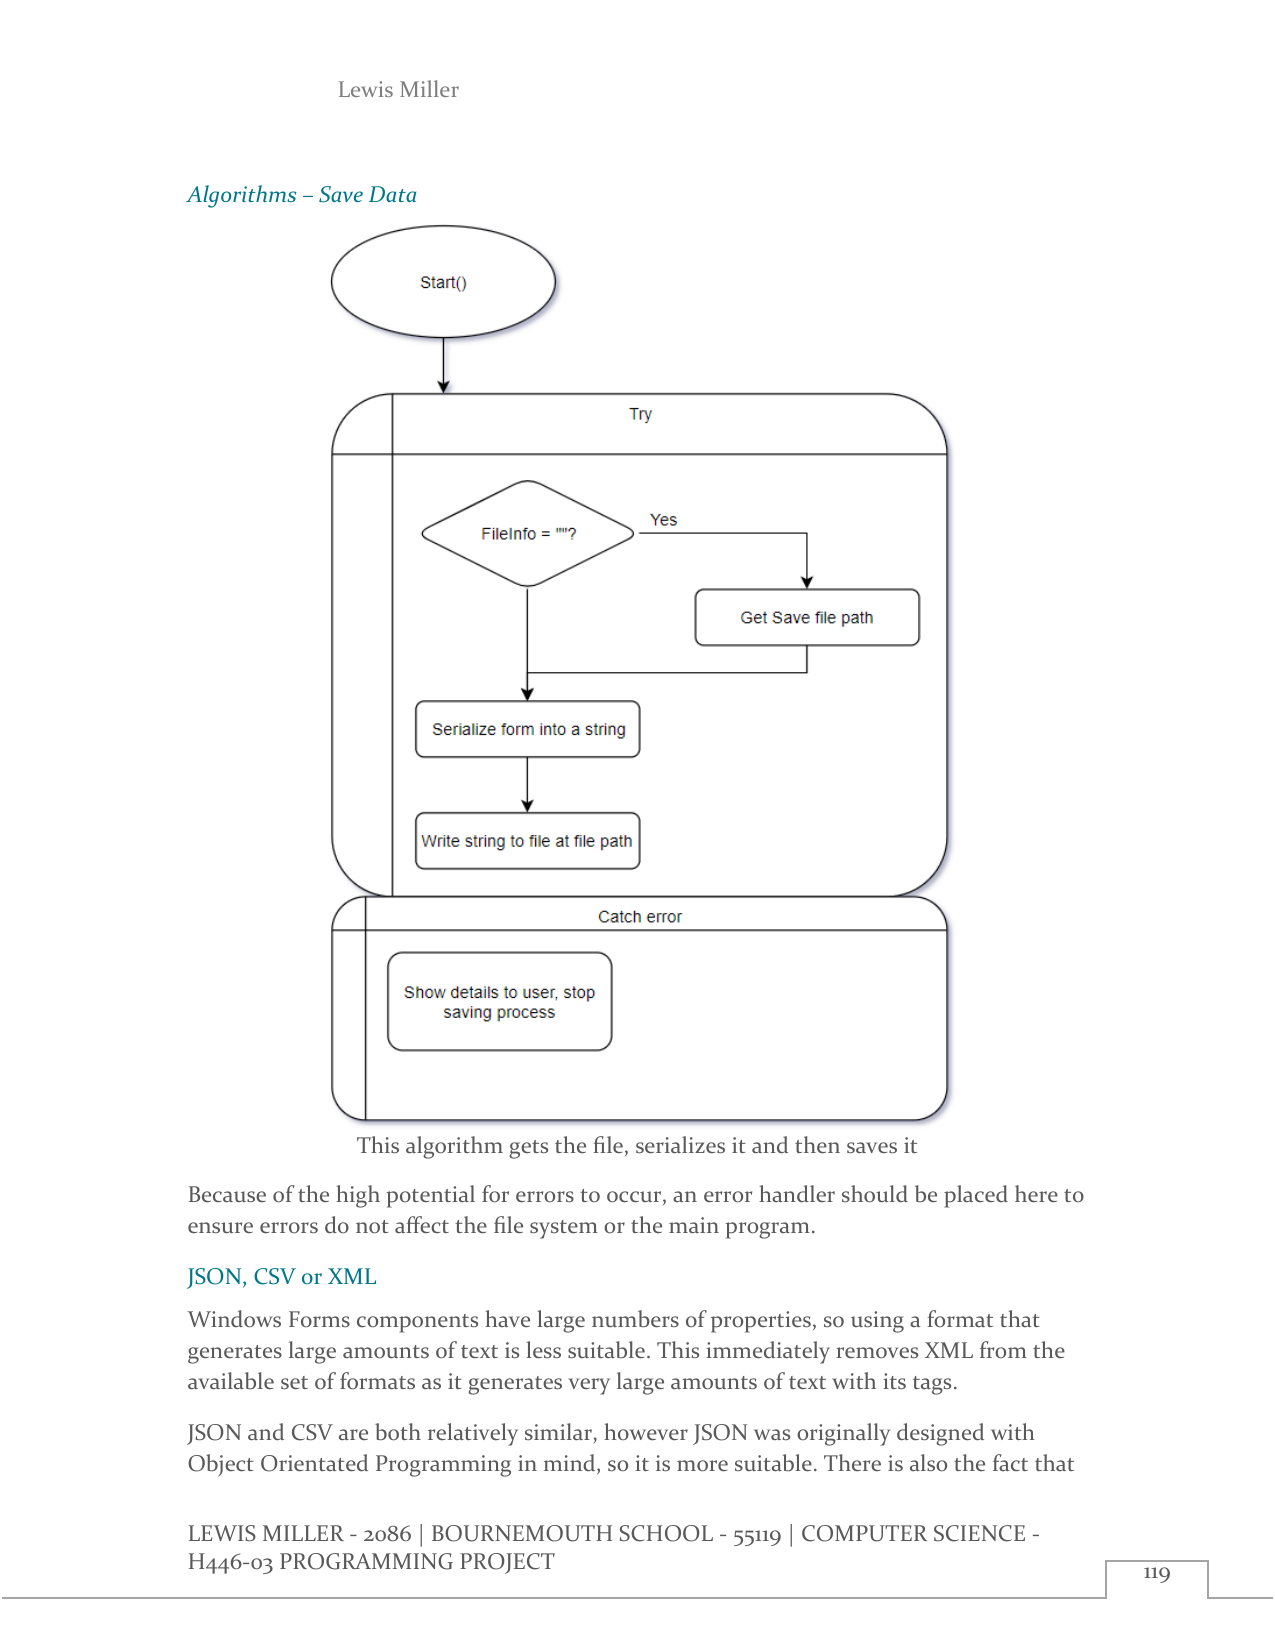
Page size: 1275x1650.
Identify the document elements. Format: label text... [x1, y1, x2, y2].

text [187, 1418, 1088, 1477]
subtitle Algorithms – Save Data [187, 180, 1088, 208]
text Windows Forms components have large numbers of properties, so using a format that generates large amounts of text is less suitable. This immediately removes XML from the available set of formats as it generates very large amounts of text with its tags. [187, 1306, 1088, 1395]
text This algorithm gets the file, serializes it and then saves it [187, 1131, 1088, 1159]
text Because of the high potential for errors to occur, an error handler should be placed here to ensure errors do not affect the file system or the main program. [187, 1180, 1088, 1239]
subtitle JSON, CSV or XML [187, 1262, 1088, 1290]
picture [309, 223, 966, 1132]
